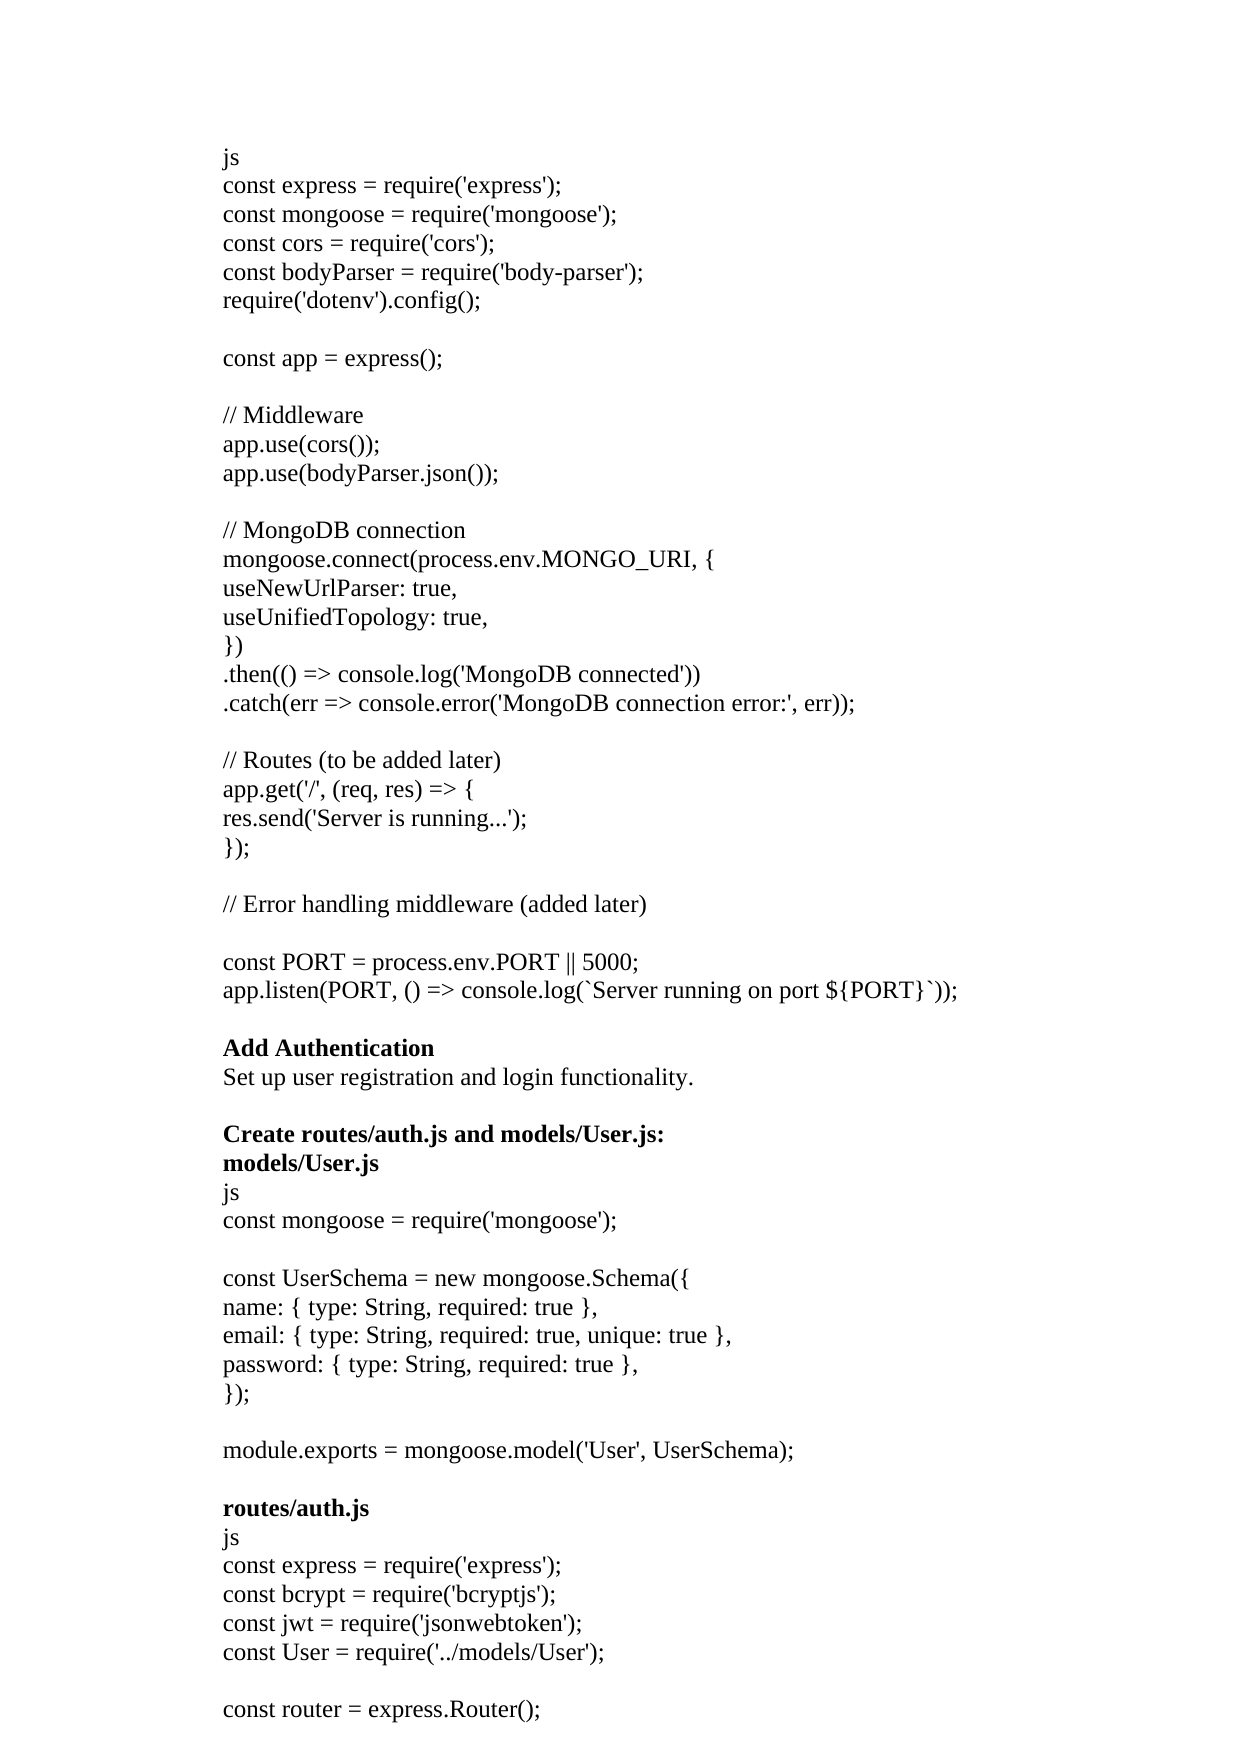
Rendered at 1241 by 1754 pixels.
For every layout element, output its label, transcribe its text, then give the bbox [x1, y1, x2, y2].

text res.send('Server is running...'); [223, 803, 1063, 832]
text Add Authentication [223, 1033, 1063, 1062]
text name: { type: String, required: true }, [223, 1292, 1063, 1320]
text require('dotenv').config(); [223, 285, 1063, 314]
text }) [223, 630, 1063, 659]
text const jwt = require('jsonwebtoken'); [223, 1608, 1063, 1637]
text // MongoDB connection [223, 515, 1063, 544]
text const bcrypt = require('bcryptjs'); [223, 1579, 1063, 1608]
text const express = require('express'); [223, 170, 1063, 199]
text useNewUrlParser: true, [223, 573, 1063, 602]
text js [223, 142, 1063, 170]
text // Error handling middleware (added later) [223, 889, 1063, 918]
text js [223, 1522, 1063, 1550]
text password: { type: String, required: true }, [223, 1349, 1063, 1378]
text const cors = require('cors'); [223, 228, 1063, 257]
text const PORT = process.env.PORT || 5000; [223, 947, 1063, 975]
text const User = require('../models/User'); [223, 1637, 1063, 1665]
text email: { type: String, required: true, unique: true }, [223, 1320, 1063, 1349]
text models/User.js [223, 1148, 1063, 1177]
text Create routes/auth.js and models/User.js: [223, 1119, 1063, 1148]
text const mongoose = require('mongoose'); [223, 1205, 1063, 1234]
text routes/auth.js [223, 1493, 1063, 1522]
text app.use(bodyParser.json()); [223, 458, 1063, 487]
text const app = express(); [223, 343, 1063, 372]
text }); [223, 832, 1063, 860]
text const router = express.Router(); [223, 1694, 1063, 1723]
text js [223, 1177, 1063, 1205]
text app.listen(PORT, () => console.log(`Server running on port ${PORT}`)); [223, 975, 1063, 1004]
text .catch(err => console.error('MongoDB connection error:', err)); [223, 688, 1063, 717]
text app.use(cors()); [223, 429, 1063, 458]
text const express = require('express'); [223, 1550, 1063, 1579]
text mongoose.connect(process.env.MONGO_URI, { [223, 544, 1063, 573]
text const UserSchema = new mongoose.Schema({ [223, 1263, 1063, 1292]
text .then(() => console.log('MongoDB connected')) [223, 659, 1063, 688]
text Set up user registration and login functionality. [223, 1062, 1063, 1090]
text const mongoose = require('mongoose'); [223, 199, 1063, 228]
text const bodyParser = require('body-parser'); [223, 257, 1063, 285]
text module.exports = mongoose.model('User', UserSchema); [223, 1435, 1063, 1464]
text }); [223, 1378, 1063, 1407]
text // Middleware [223, 400, 1063, 429]
text // Routes (to be added later) [223, 745, 1063, 774]
text useUnifiedTopology: true, [223, 602, 1063, 630]
text app.get('/', (req, res) => { [223, 774, 1063, 803]
